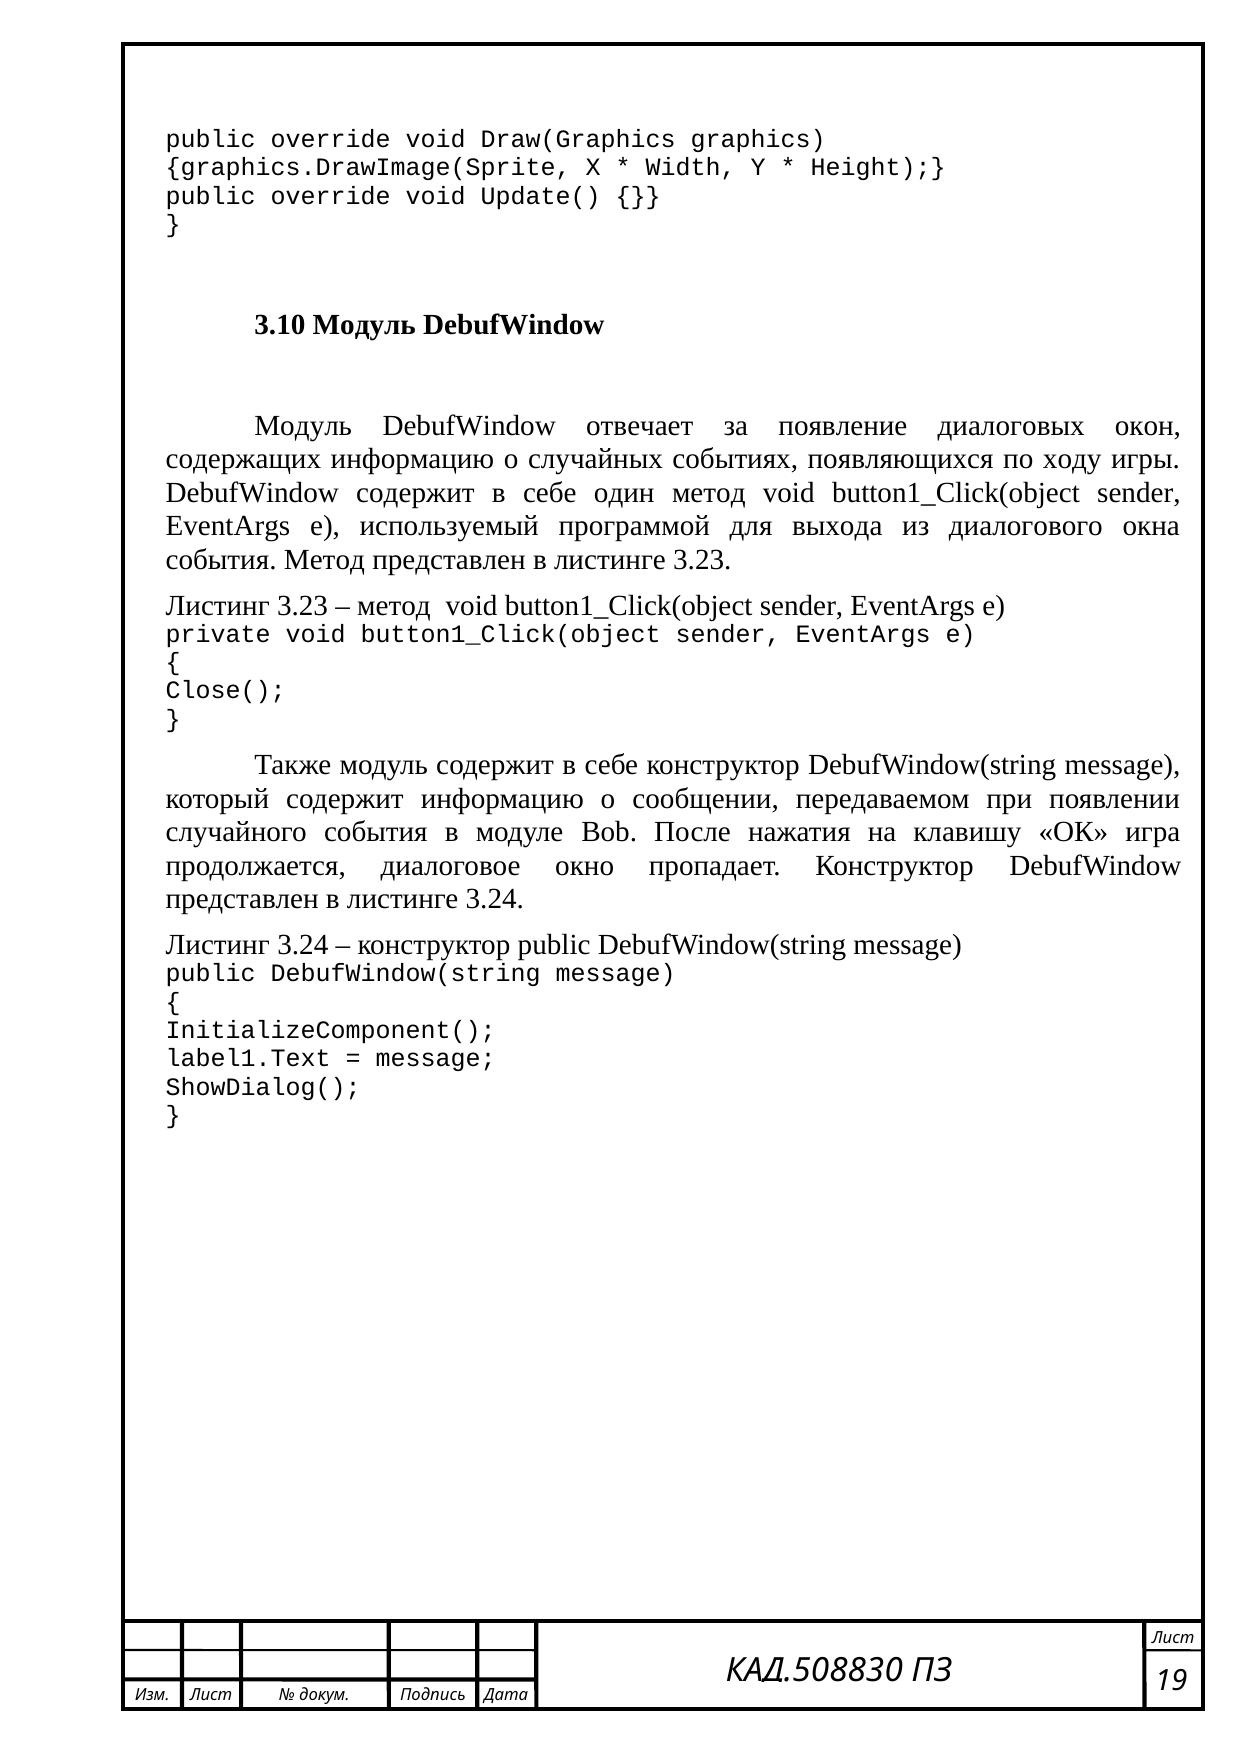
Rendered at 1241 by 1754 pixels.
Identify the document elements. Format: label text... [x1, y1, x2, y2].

text private void button1_Click(object sender, EventArgs e) [165, 621, 1181, 650]
text {graphics.DrawImage(Sprite, X * Width, Y * Height);} [165, 155, 1181, 183]
text } [165, 212, 1181, 240]
text Также модуль содержит в себе конструктор DebufWindow(string message), который содержит информацию о сообщении, передаваемом при появлении случайного события в модуле Bob. После нажатия на клавишу «ОК» игра продолжается, диалоговое окно пропадает. Конструктор DebufWindow представлен в листинге 3.24. [165, 747, 1181, 915]
text InitializeComponent(); [165, 1018, 1181, 1046]
text } [165, 706, 1181, 735]
text ShowDialog(); [165, 1074, 1181, 1103]
text label1.Text = message; [165, 1046, 1181, 1074]
text public override void Update() {}} [165, 183, 1181, 212]
text Листинг 3.24 – конструктор public DebufWindow(string message) [165, 927, 1181, 961]
text Close(); [165, 678, 1181, 706]
text public DebufWindow(string message) [165, 961, 1181, 989]
text 3.10 Модуль DebufWindow [165, 307, 1181, 341]
text Модуль DebufWindow отвечает за появление диалоговых окон, содержащих информацию о случайных событиях, появляющихся по ходу игры. DebufWindow содержит в себе один метод void button1_Click(object sender, EventArgs e), используемый программой для выхода из диалогового окна события. Метод представлен в листинге 3.23. [165, 408, 1181, 575]
text { [165, 650, 1181, 678]
text } [165, 1103, 1181, 1131]
text public override void Draw(Graphics graphics) [165, 127, 1181, 155]
text Листинг 3.23 – метод void button1_Click(object sender, EventArgs e) [165, 588, 1181, 621]
text { [165, 989, 1181, 1018]
